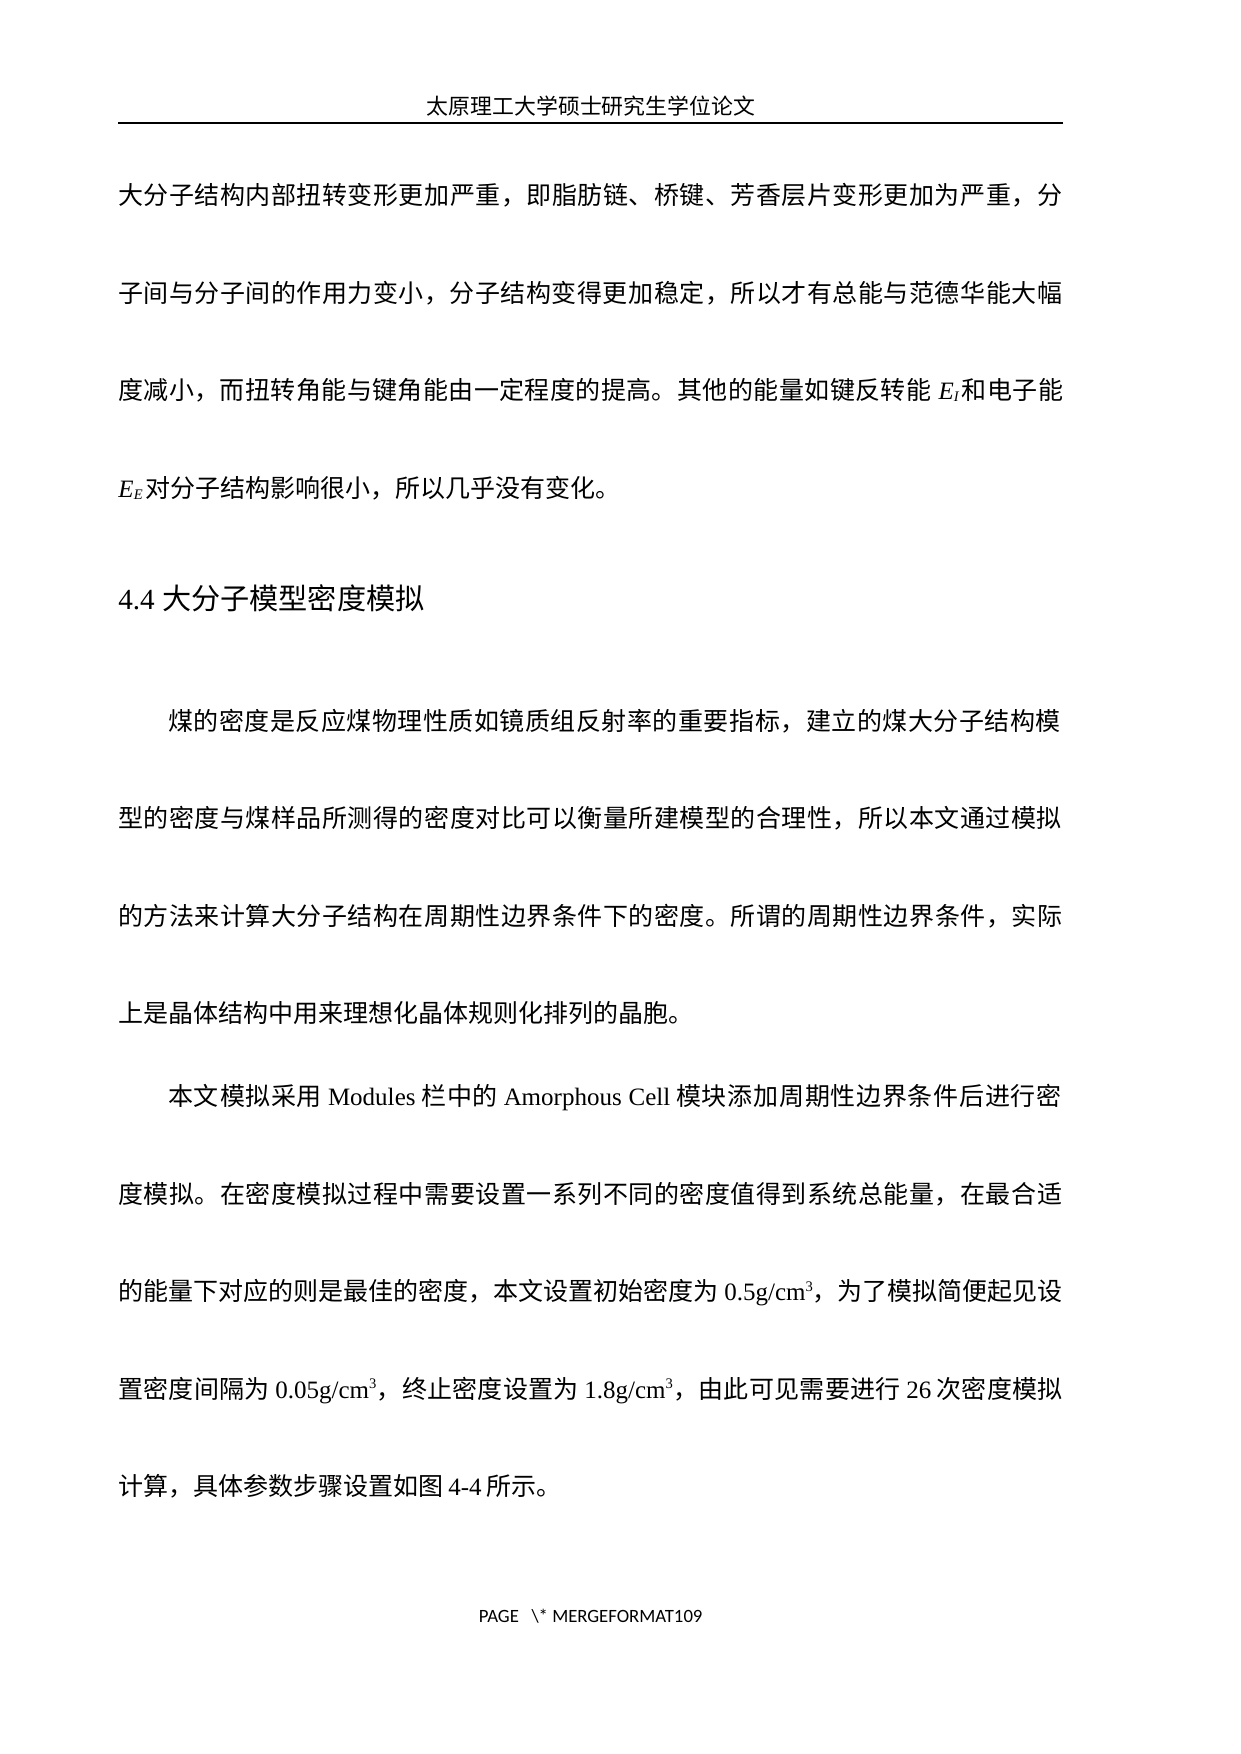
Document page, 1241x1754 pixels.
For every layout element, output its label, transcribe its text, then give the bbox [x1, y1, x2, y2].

subtitle 4.4 大分子模型密度模拟 [118, 564, 1063, 629]
text 本文模拟采用Modules栏中的Amorphous Cell模块添加周期性边界条件后进行密度模拟。在密度模拟过程中需要设置一系列不同的密度值得到系统总能量，在最合适的能量下对应的则是最佳的密度，本文设置初始密度为0.5g/cm3，为了模拟简便起见设置密度间隔为0.05g/cm3，终止密度设置为1.8g/cm3，由此可见需要进行26次密度模拟计算，具体参数步骤设置如图4-4所示。 [118, 1062, 1063, 1517]
text 煤的密度是反应煤物理性质如镜质组反射率的重要指标，建立的煤大分子结构模型的密度与煤样品所测得的密度对比可以衡量所建模型的合理性，所以本文通过模拟的方法来计算大分子结构在周期性边界条件下的密度。所谓的周期性边界条件，实际上是晶体结构中用来理想化晶体规则化排列的晶胞。 [118, 687, 1063, 1044]
